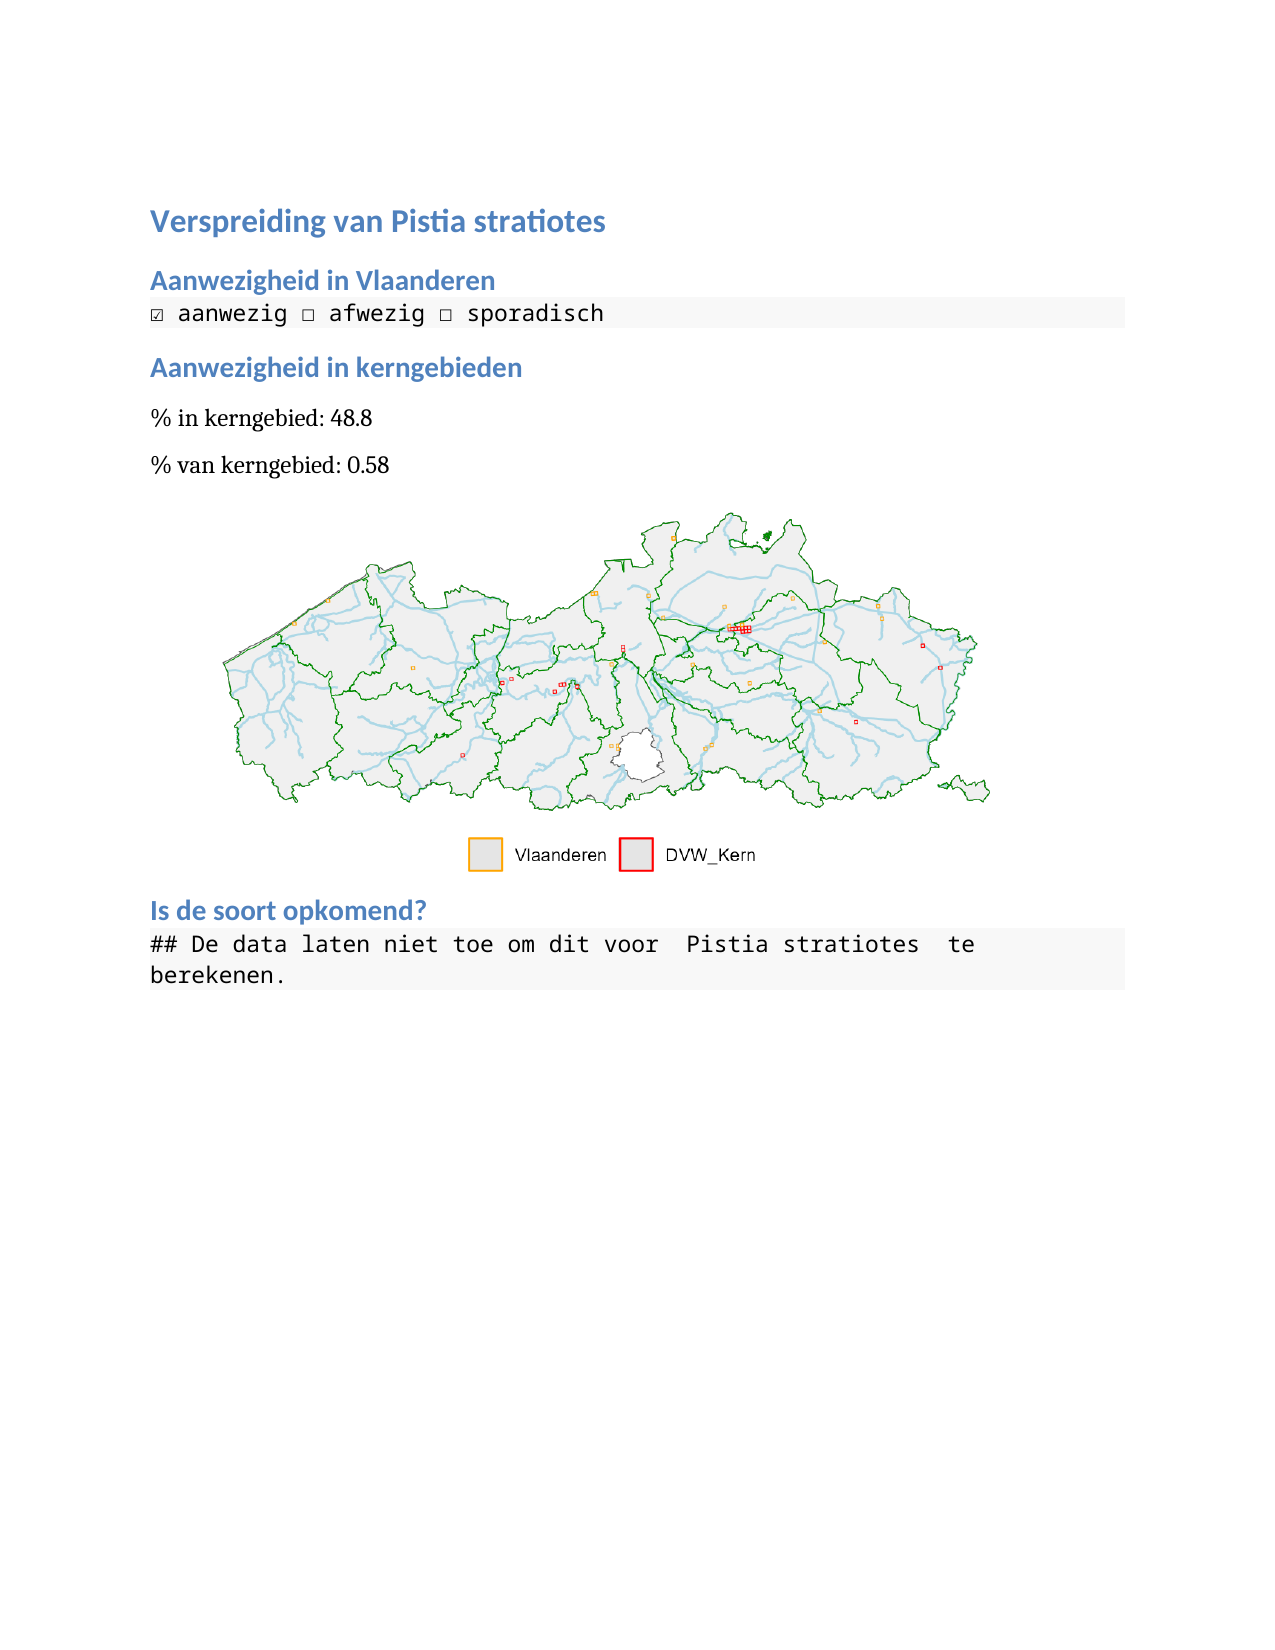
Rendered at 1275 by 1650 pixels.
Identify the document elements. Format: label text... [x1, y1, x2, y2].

subtitle Is de soort opkomend? [150, 892, 1125, 928]
text % van kerngebied: 0.58 [150, 451, 1125, 480]
text ☑ aanwezig ☐ afwezig ☐ sporadisch [150, 297, 1125, 328]
subtitle Verspreiding van Pistia stratiotes [150, 200, 1125, 241]
picture [168, 498, 1044, 872]
text ## De data laten niet toe om dit voor Pistia stratiotes te berekenen. [150, 928, 1125, 990]
subtitle Aanwezigheid in kerngebieden [150, 349, 1125, 385]
text % in kerngebied: 48.8 [150, 404, 1125, 432]
subtitle Aanwezigheid in Vlaanderen [150, 262, 1125, 297]
